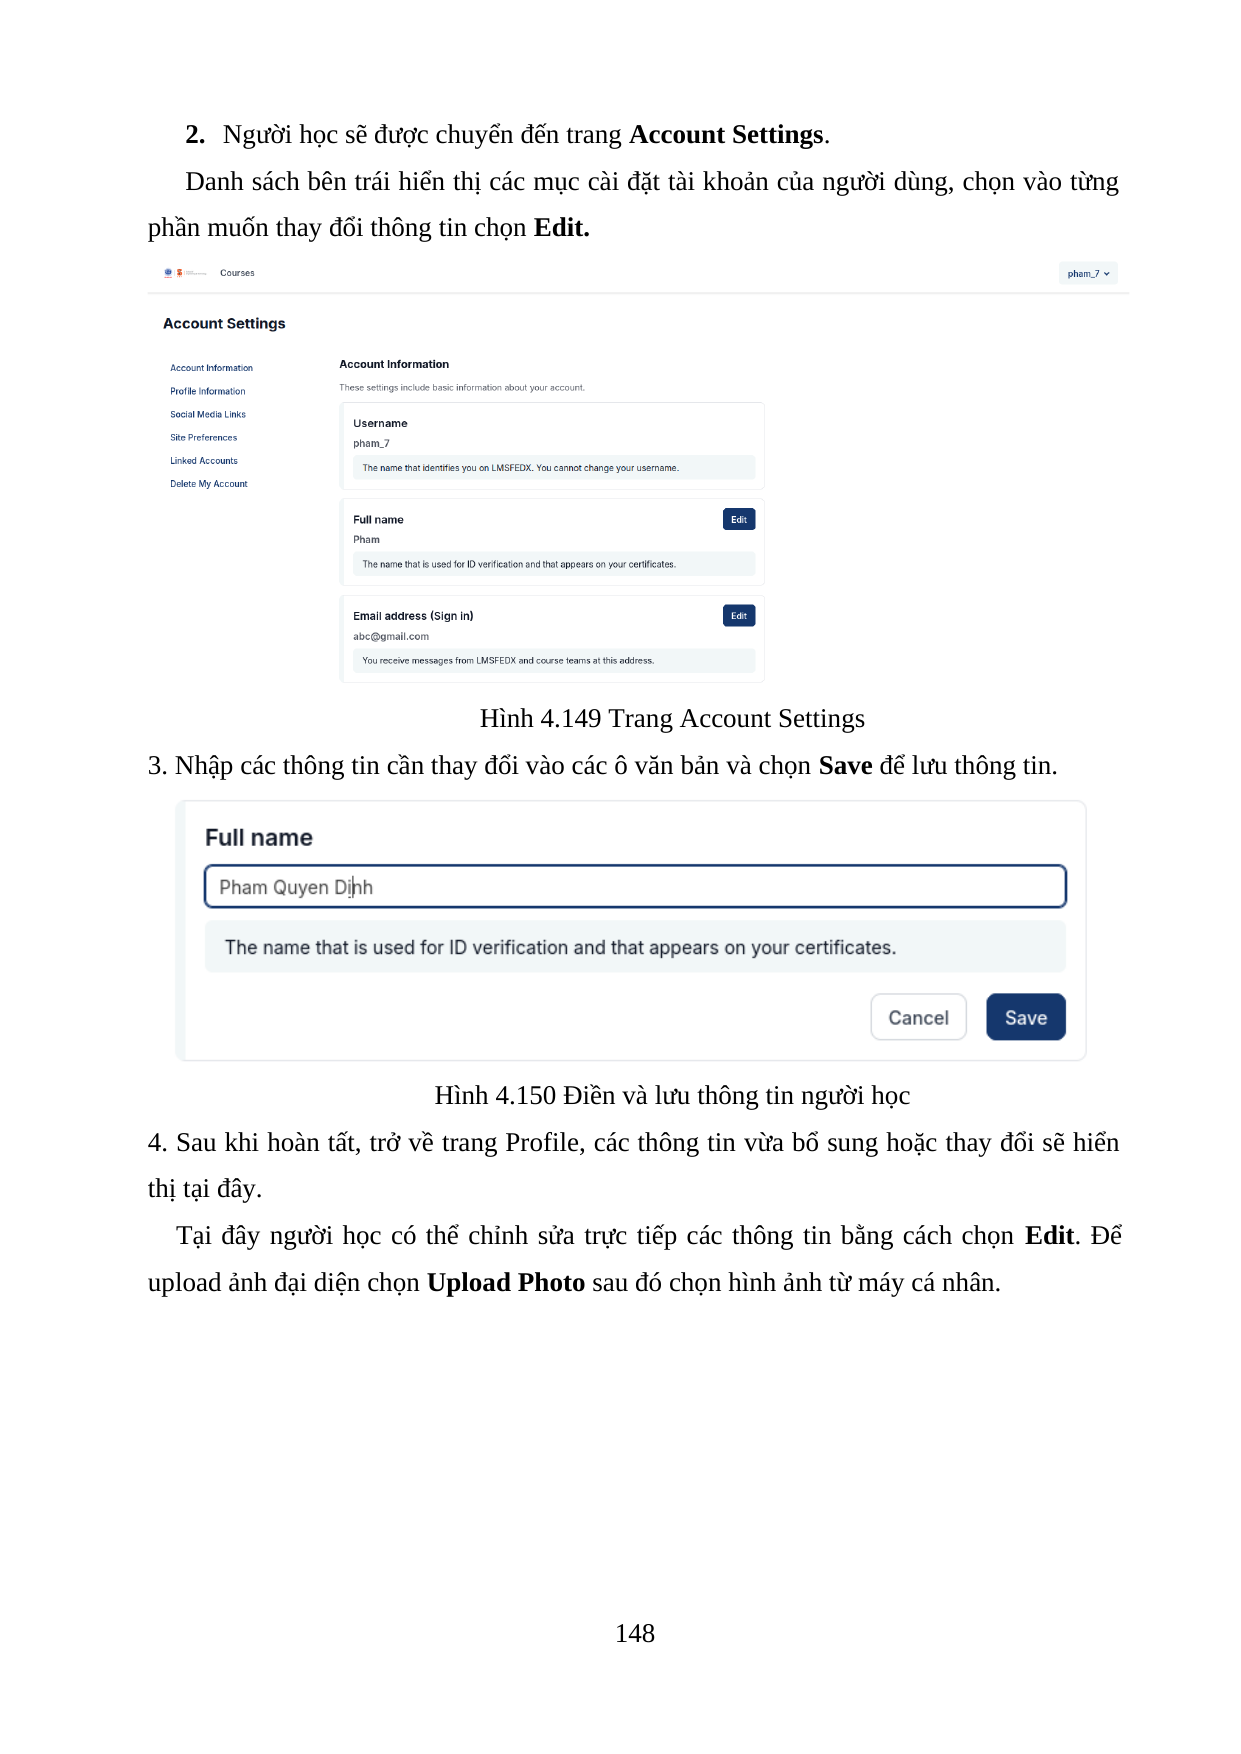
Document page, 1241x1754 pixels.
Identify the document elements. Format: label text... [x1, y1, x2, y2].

list Người học sẽ được chuyển đến trang Account Settings. [185, 118, 1122, 149]
text 4. Sau khi hoàn tất, trở về trang Profile, các thông tin vừa bổ sung hoặc thay đổi sẽ hiển thị tại đây. [148, 1126, 1122, 1204]
text Tại đây người học có thể chỉnh sửa trực tiếp các thông tin bằng cách chọn Edit. Để upload ảnh đại diện chọn Upload Photo sau đó chọn hình ảnh từ máy cá nhân. [148, 1219, 1122, 1297]
text 3. Nhập các thông tin cần thay đổi vào các ô văn bản và chọn Save để lưu thông tin. [148, 749, 1122, 780]
text Danh sách bên trái hiển thị các mục cài đặt tài khoản của người dùng, chọn vào từng phần muốn thay đổi thông tin chọn Edit. [148, 165, 1122, 243]
picture [147, 258, 1130, 687]
picture [170, 795, 1100, 1064]
